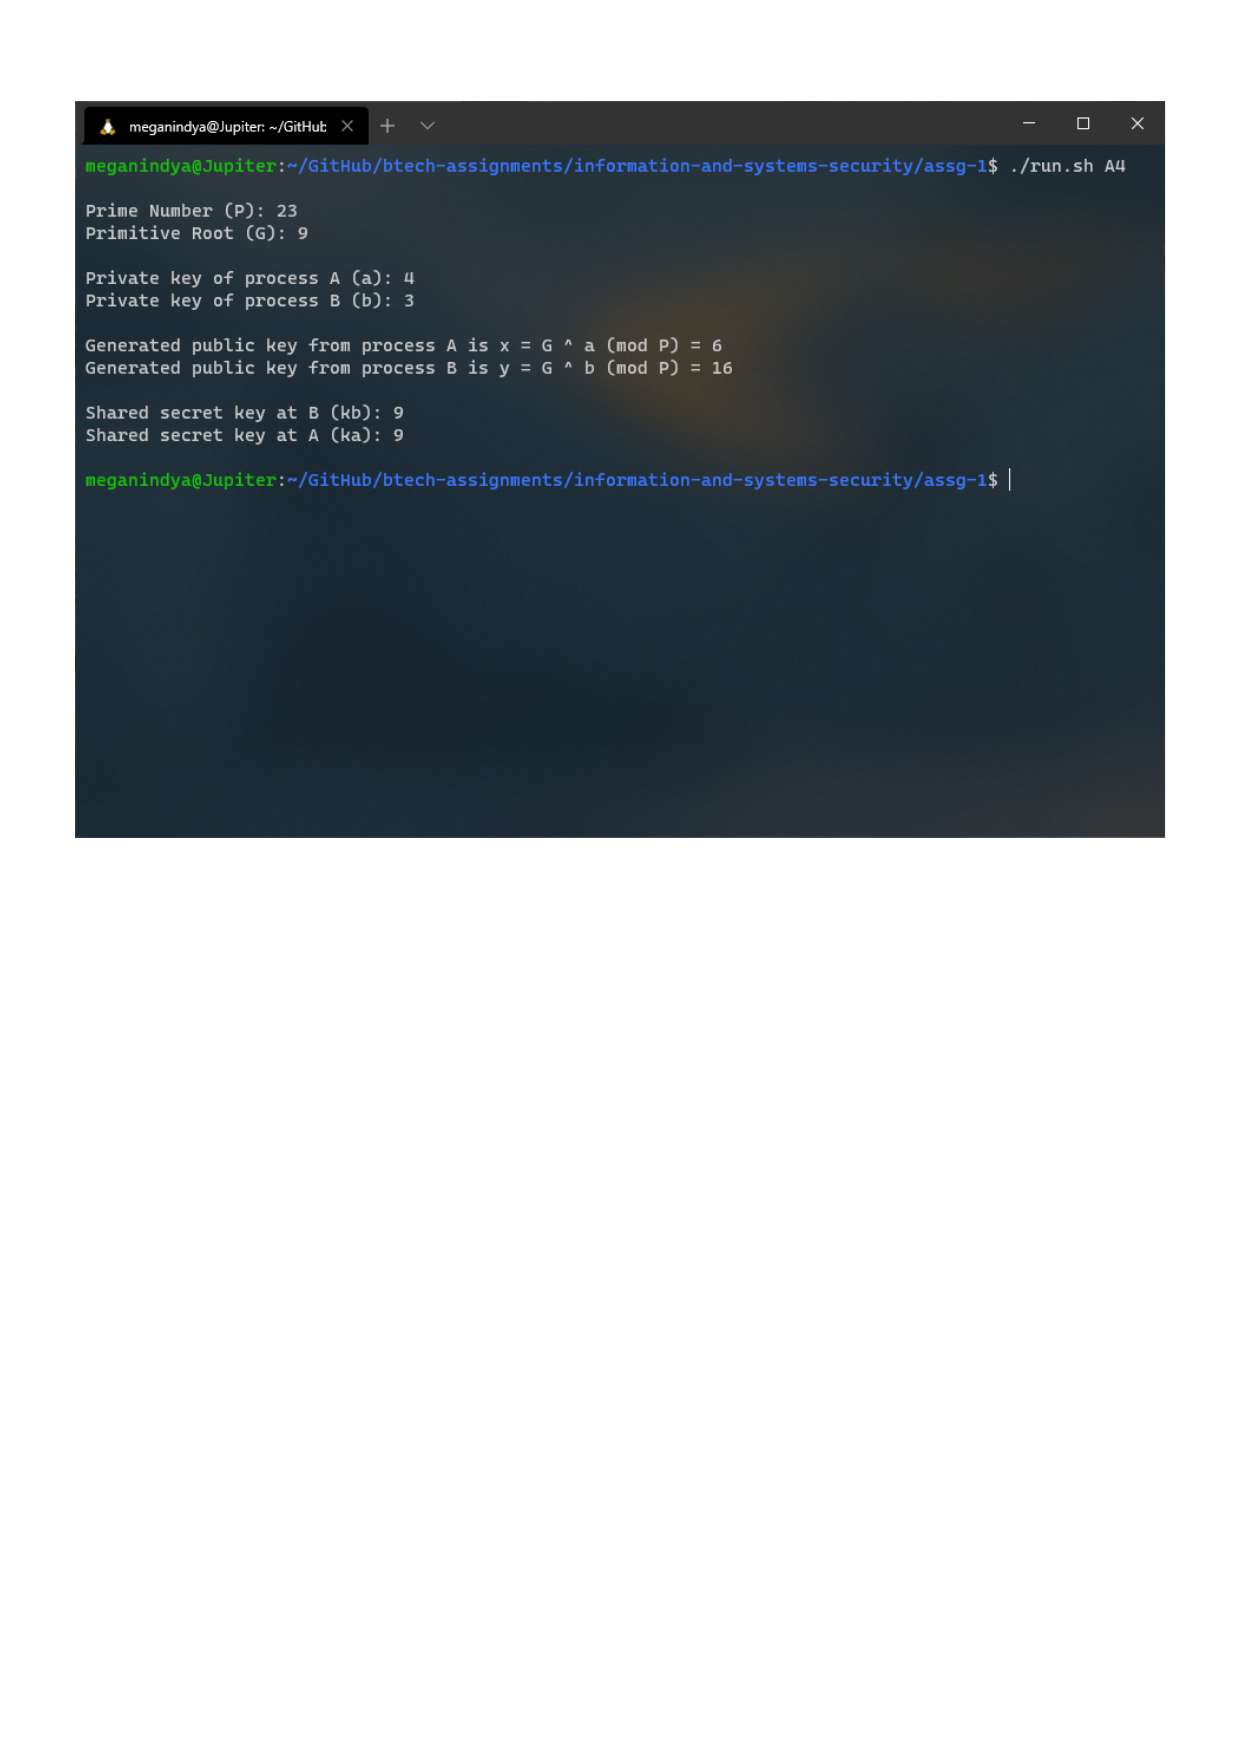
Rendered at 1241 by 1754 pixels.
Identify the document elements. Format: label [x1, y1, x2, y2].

picture [75, 101, 1166, 838]
